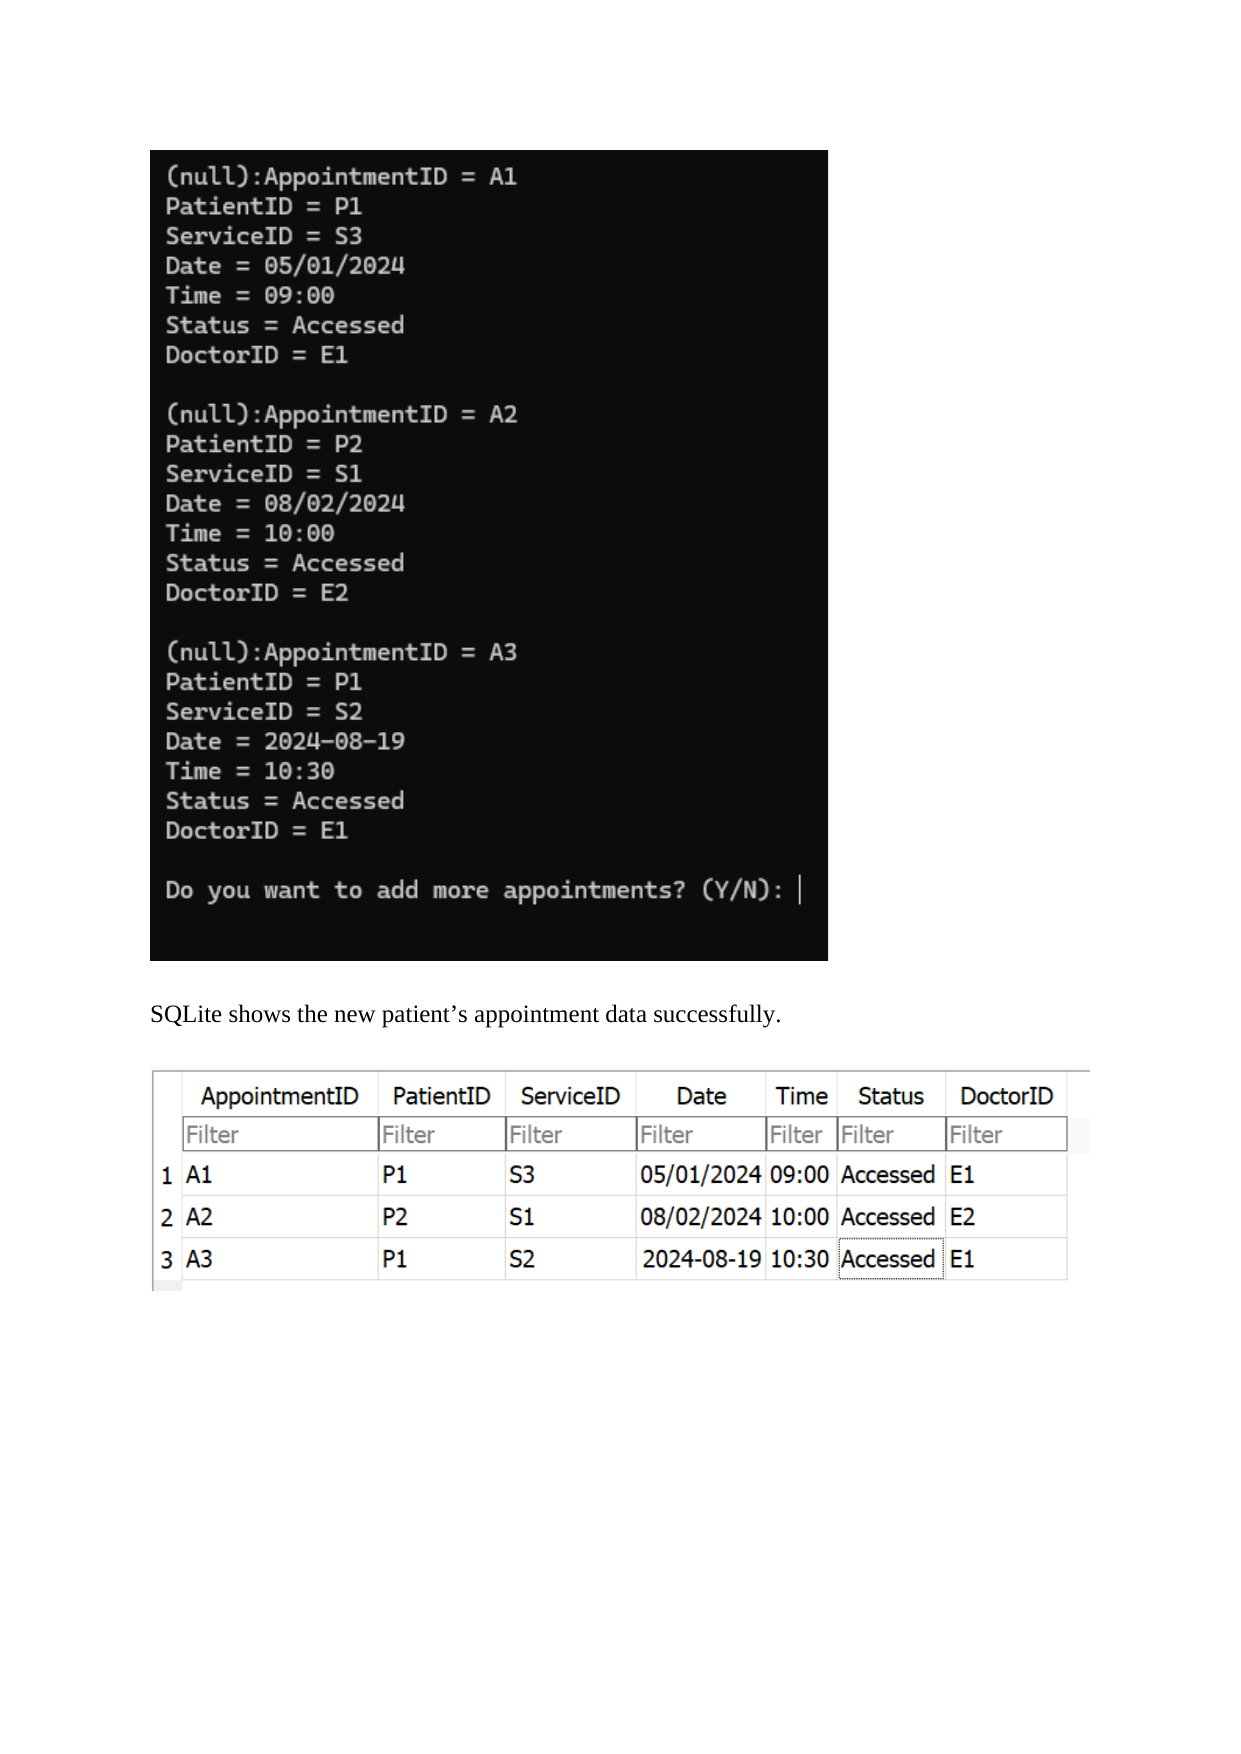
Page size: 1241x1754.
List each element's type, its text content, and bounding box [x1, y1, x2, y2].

picture [150, 1067, 1091, 1291]
text SQLite shows the new patient’s appointment data successfully. [150, 999, 1090, 1028]
picture [150, 150, 829, 961]
